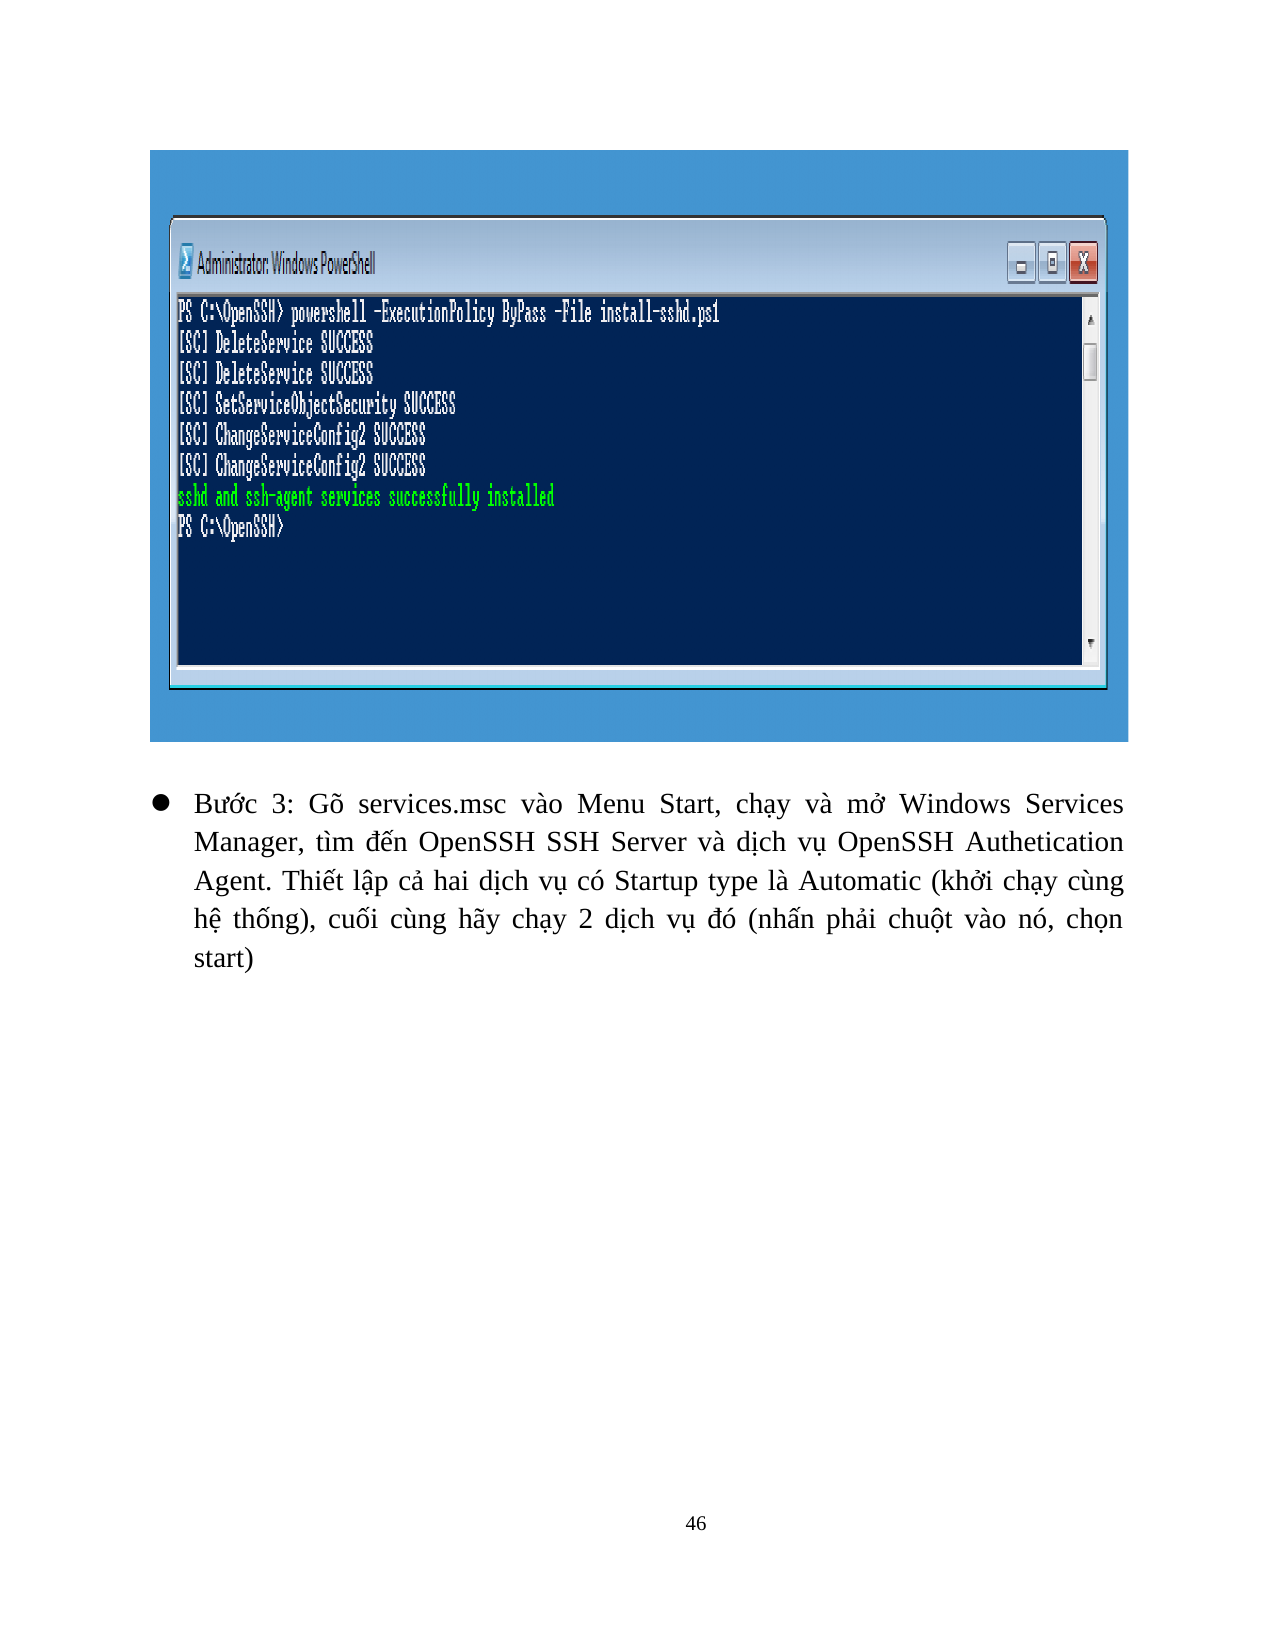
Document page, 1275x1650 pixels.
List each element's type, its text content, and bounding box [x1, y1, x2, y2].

picture [150, 150, 1129, 742]
list Bước 3: Gõ services.msc vào Menu Start, chạy và mở Windows Services Manager, tìm đến OpenSSH SSH Server và dịch vụ OpenSSH Authetication Agent. Thiết lập cả hai dịch vụ có Startup type là Automatic (khởi chạy cùng hệ thống), cuối cùng hãy chạy 2 dịch vụ đó (nhấn phải chuột vào nó, chọn start) [150, 786, 1125, 973]
